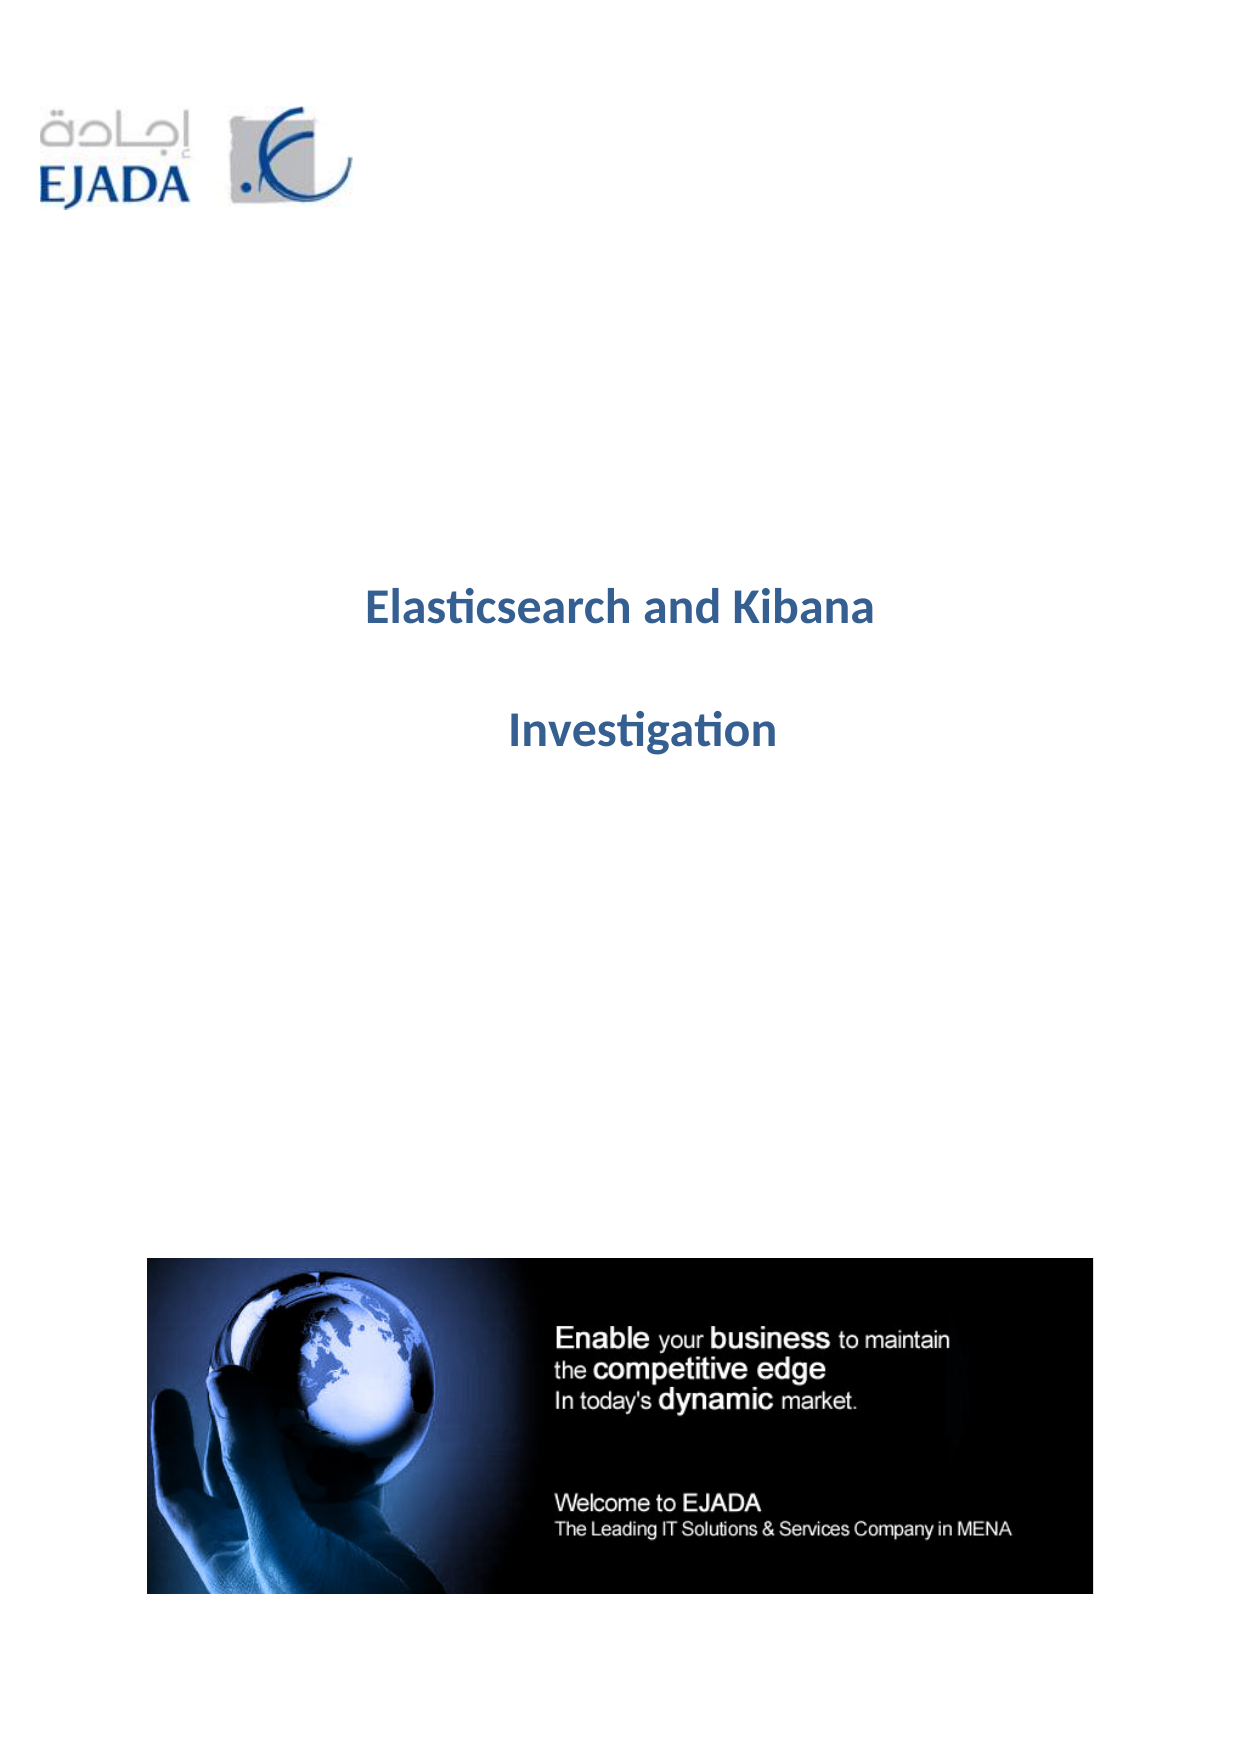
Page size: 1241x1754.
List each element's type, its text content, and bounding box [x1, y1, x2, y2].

title Investigation [147, 697, 1093, 758]
picture [40, 106, 353, 210]
title Elasticsearch and Kibana [147, 575, 1093, 636]
picture [147, 1258, 1094, 1594]
